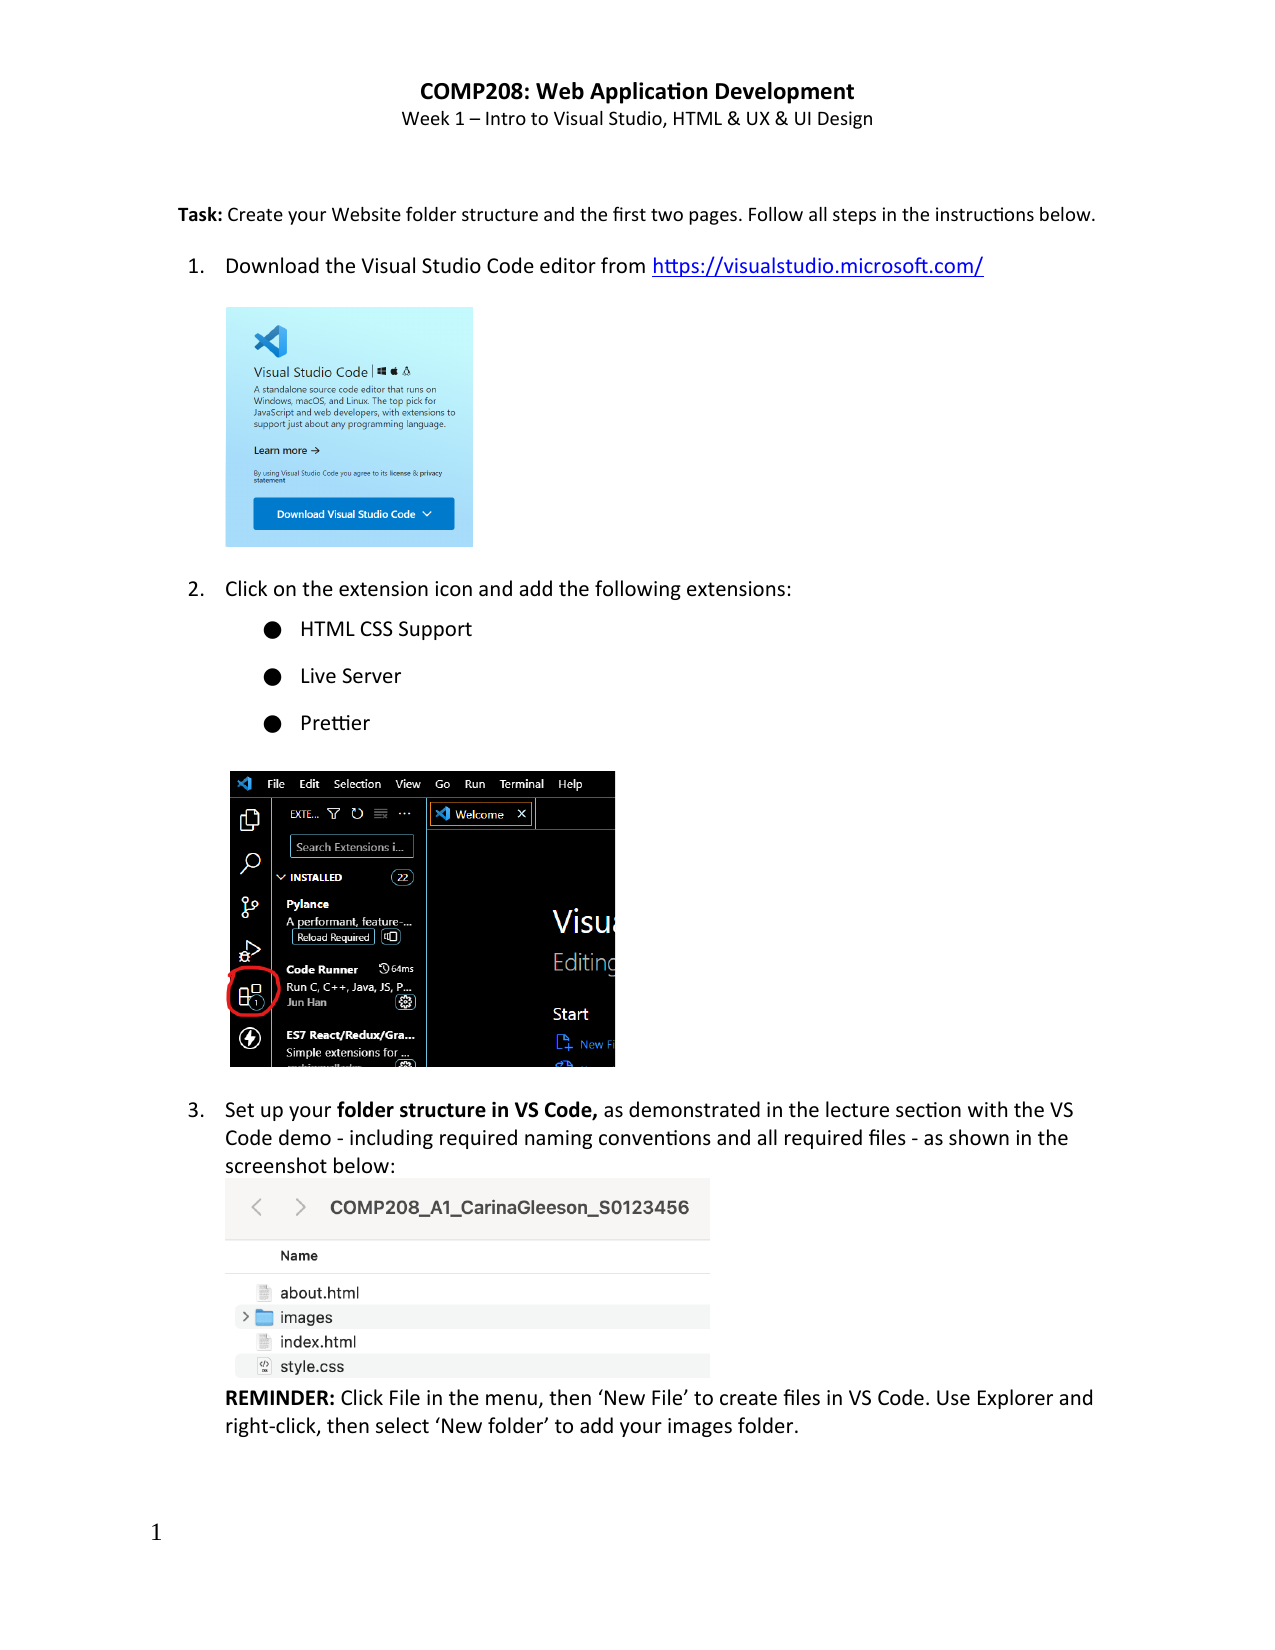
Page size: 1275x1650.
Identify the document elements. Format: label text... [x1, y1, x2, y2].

picture [225, 771, 616, 1067]
picture [225, 307, 473, 547]
list Click on the extension icon and add the following extensions: [187, 574, 1125, 603]
list Prettier [262, 697, 1125, 743]
list Download the Visual Studio Code editor from https://visualstudio.microsoft.com/ [187, 252, 1125, 280]
list HTML CSS Support [262, 603, 1125, 649]
list Live Server [262, 649, 1125, 697]
picture [225, 1178, 711, 1384]
text REMINDER: Click File in the menu, then ‘New File’ to create files in VS Code. Use Explorer and right-click, then select ‘New folder’ to add your images folder. [225, 1383, 1125, 1439]
text Task: Create your Website folder structure and the first two pages. Follow all steps in the instructions below. [150, 201, 1125, 226]
list Set up your folder structure in VS Code, as demonstrated in the lecture section with the VS Code demo - including required naming conventions and all required files - as shown in the screenshot below: [187, 1095, 1125, 1179]
